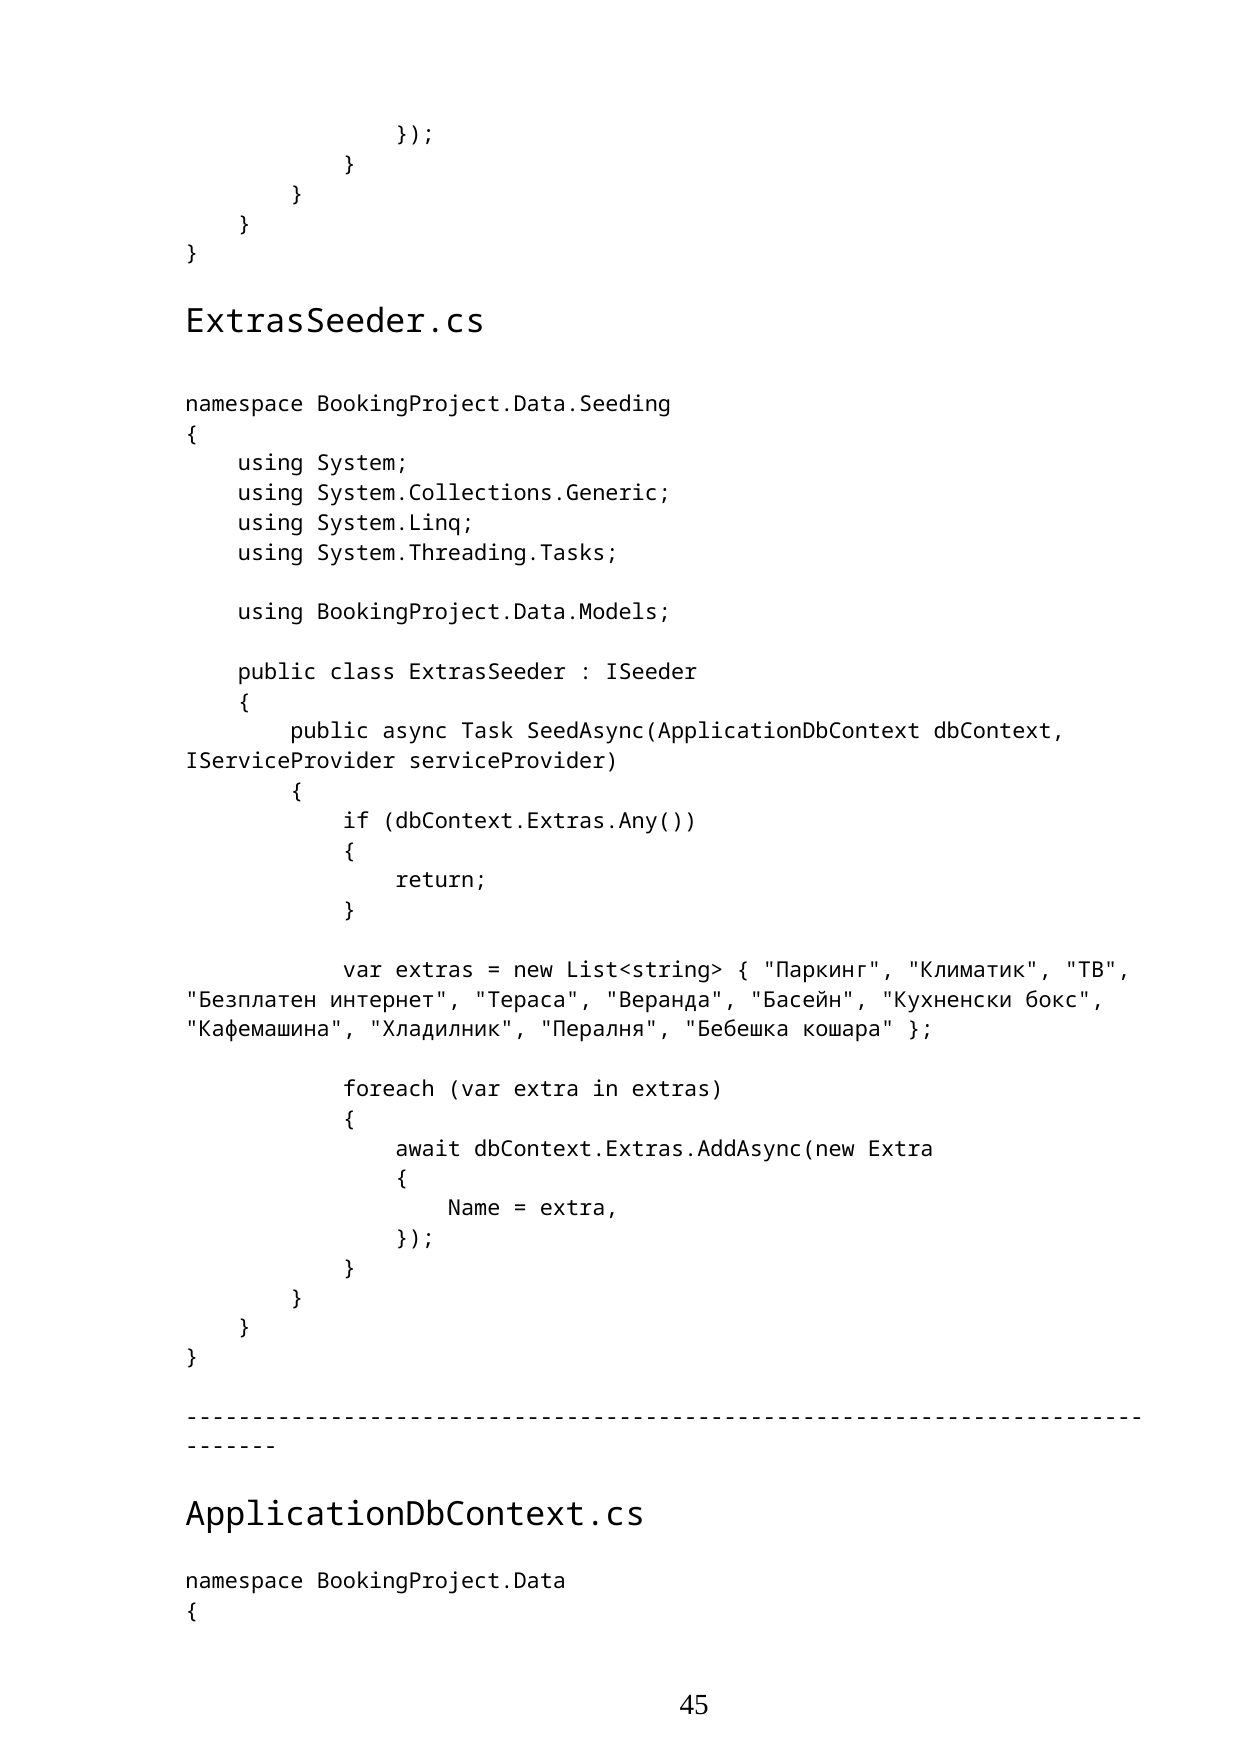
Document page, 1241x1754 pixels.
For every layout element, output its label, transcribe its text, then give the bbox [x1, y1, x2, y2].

text } [185, 148, 1152, 178]
text using System.Threading.Tasks; [185, 537, 1152, 566]
text return; [185, 864, 1152, 894]
text namespace BookingProject.Data.Seeding [185, 388, 1152, 417]
text using System.Collections.Generic; [185, 477, 1152, 507]
text -------------------------------------------------------------------------------- [185, 1401, 1152, 1460]
text public class ExtrasSeeder : ISeeder [185, 656, 1152, 686]
text } [185, 178, 1152, 207]
text } [185, 207, 1152, 237]
text namespace BookingProject.Data [185, 1565, 1152, 1595]
text foreach (var extra in extras) [185, 1073, 1152, 1103]
text { [185, 1103, 1152, 1132]
text using BookingProject.Data.Models; [185, 596, 1152, 626]
text public async Task SeedAsync(ApplicationDbContext dbContext, IServiceProvider serviceProvider) [185, 715, 1152, 775]
text { [185, 834, 1152, 864]
text } [185, 894, 1152, 924]
text if (dbContext.Extras.Any()) [185, 805, 1152, 834]
text { [185, 417, 1152, 447]
text ExtrasSeeder.cs [185, 297, 1152, 342]
text { [185, 1162, 1152, 1192]
text { [185, 1595, 1152, 1625]
text } [185, 1252, 1152, 1281]
text }); [185, 1222, 1152, 1252]
text } [185, 1341, 1152, 1371]
text using System.Linq; [185, 507, 1152, 537]
text { [185, 686, 1152, 715]
text await dbContext.Extras.AddAsync(new Extra [185, 1132, 1152, 1162]
text { [185, 775, 1152, 805]
text using System; [185, 447, 1152, 477]
text var extras = new List<string> { "Паркинг", "Климатик", "ТВ", "Безплатен интернет", "Тераса", "Веранда", "Басейн", "Кухненски бокс", "Кафемашина", "Хладилник", "Пералня", "Бебешка кошара" }; [185, 954, 1152, 1043]
text } [185, 1281, 1152, 1311]
text Name = extra, [185, 1192, 1152, 1222]
text } [185, 237, 1152, 267]
text ApplicationDbContext.cs [185, 1490, 1152, 1535]
text }); [185, 118, 1152, 148]
text } [185, 1311, 1152, 1341]
